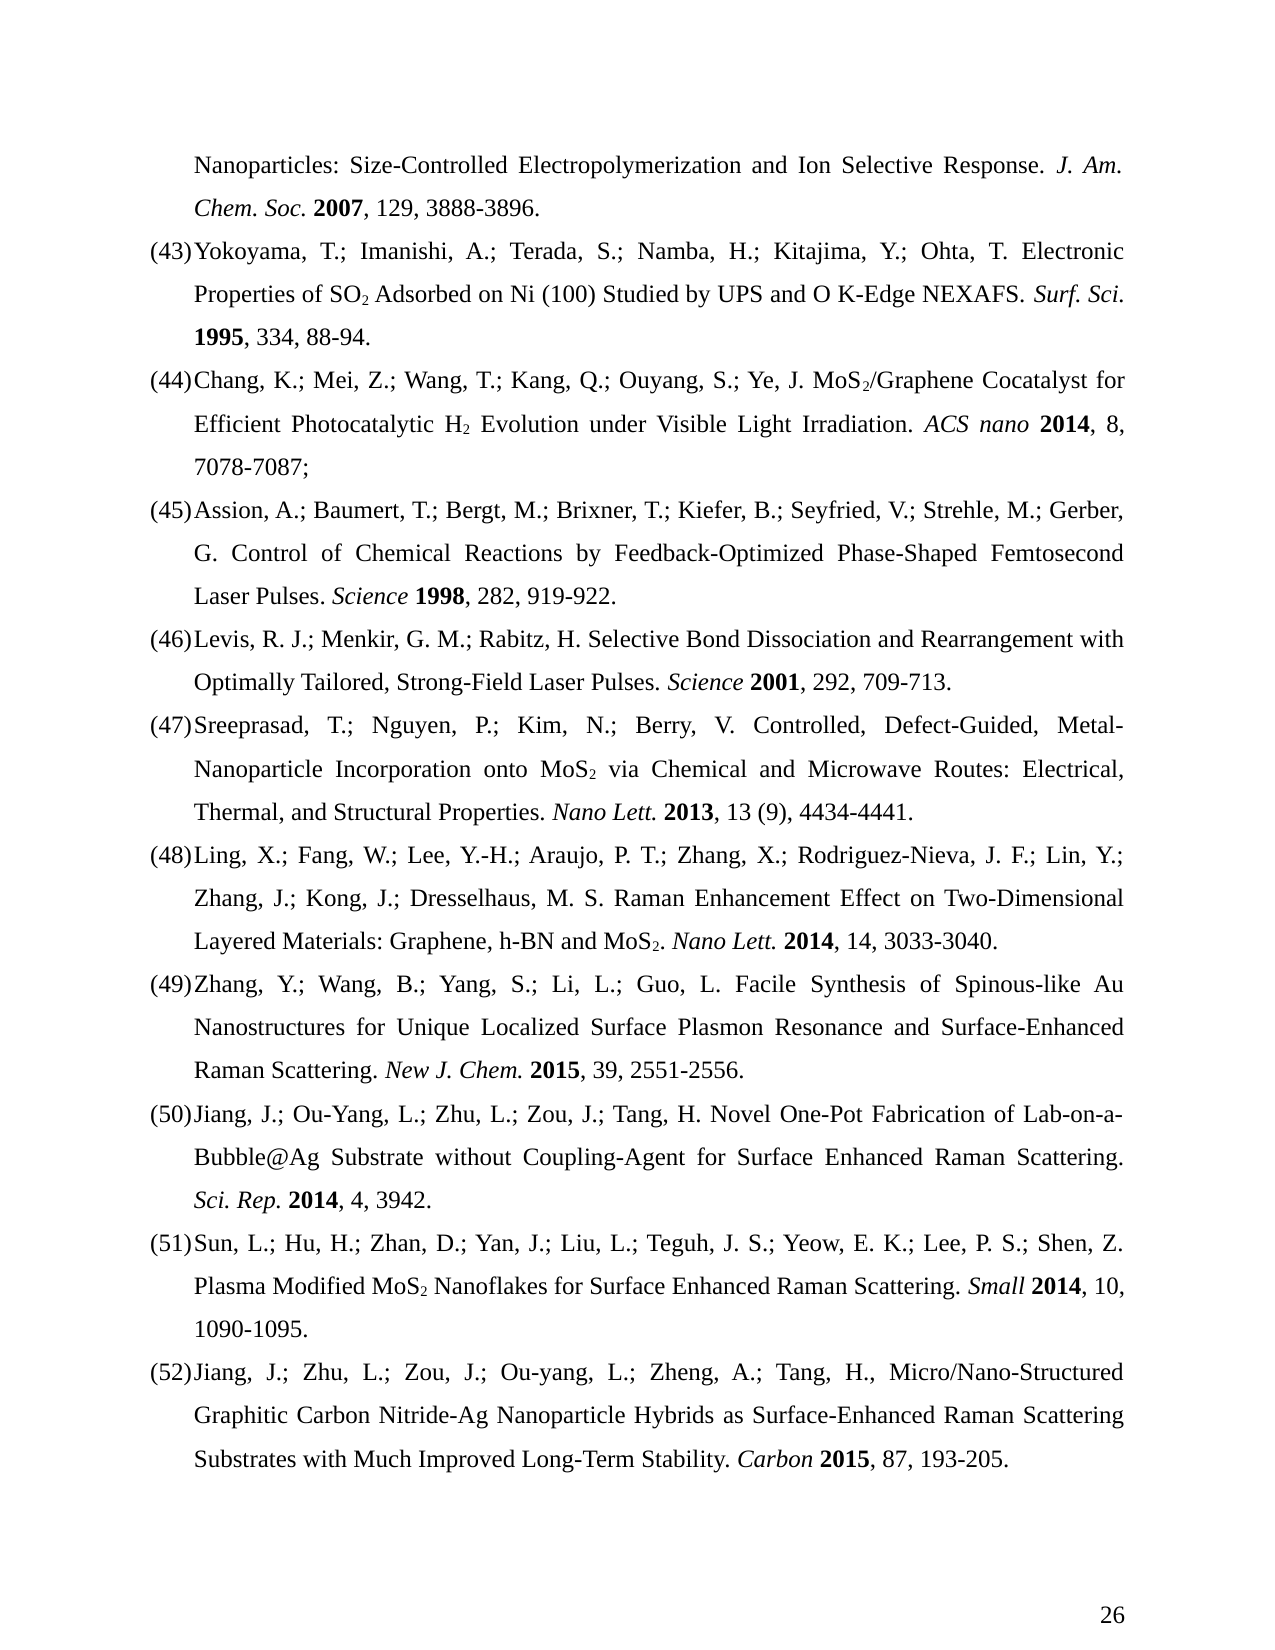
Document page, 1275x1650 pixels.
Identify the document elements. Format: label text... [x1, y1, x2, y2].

list Yokoyama, T.; Imanishi, A.; Terada, S.; Namba, H.; Kitajima, Y.; Ohta, T. Electronic Properties of SO2 Adsorbed on Ni (100) Studied by UPS and O K-Edge NEXAFS. Surf. Sci. 1995, 334, 88-94. [150, 236, 1125, 351]
list Jiang, J.; Zhu, L.; Zou, J.; Ou-yang, L.; Zheng, A.; Tang, H., Micro/Nano-Structured Graphitic Carbon Nitride-Ag Nanoparticle Hybrids as Surface-Enhanced Raman Scattering Substrates with Much Improved Long-Term Stability. Carbon 2015, 87, 193-205. [150, 1357, 1125, 1472]
list Zhang, Y.; Wang, B.; Yang, S.; Li, L.; Guo, L. Facile Synthesis of Spinous-like Au Nanostructures for Unique Localized Surface Plasmon Resonance and Surface-Enhanced Raman Scattering. New J. Chem. 2015, 39, 2551-2556. [150, 969, 1125, 1084]
list Chang, K.; Mei, Z.; Wang, T.; Kang, Q.; Ouyang, S.; Ye, J. MoS2/Graphene Cocatalyst for Efficient Photocatalytic H2 Evolution under Visible Light Irradiation. ACS nano 2014, 8, 7078-7087; [150, 366, 1125, 481]
list Assion, A.; Baumert, T.; Bergt, M.; Brixner, T.; Kiefer, B.; Seyfried, V.; Strehle, M.; Gerber, G. Control of Chemical Reactions by Feedback-Optimized Phase-Shaped Femtosecond Laser Pulses. Science 1998, 282, 919-922. [150, 495, 1125, 610]
list Sun, L.; Hu, H.; Zhan, D.; Yan, J.; Liu, L.; Teguh, J. S.; Yeow, E. K.; Lee, P. S.; Shen, Z. Plasma Modified MoS2 Nanoflakes for Surface Enhanced Raman Scattering. Small 2014, 10, 1090-1095. [150, 1228, 1125, 1343]
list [150, 150, 1125, 222]
list Ling, X.; Fang, W.; Lee, Y.-H.; Araujo, P. T.; Zhang, X.; Rodriguez-Nieva, J. F.; Lin, Y.; Zhang, J.; Kong, J.; Dresselhaus, M. S. Raman Enhancement Effect on Two-Dimensional Layered Materials: Graphene, h-BN and MoS2. Nano Lett. 2014, 14, 3033-3040. [150, 840, 1125, 955]
list Levis, R. J.; Menkir, G. M.; Rabitz, H. Selective Bond Dissociation and Rearrangement with Optimally Tailored, Strong-Field Laser Pulses. Science 2001, 292, 709-713. [150, 624, 1125, 696]
list Sreeprasad, T.; Nguyen, P.; Kim, N.; Berry, V. Controlled, Defect-Guided, Metal-Nanoparticle Incorporation onto MoS2 via Chemical and Microwave Routes: Electrical, Thermal, and Structural Properties. Nano Lett. 2013, 13 (9), 4434-4441. [150, 711, 1125, 826]
list Jiang, J.; Ou-Yang, L.; Zhu, L.; Zou, J.; Tang, H. Novel One-Pot Fabrication of Lab-on-a-Bubble@Ag Substrate without Coupling-Agent for Surface Enhanced Raman Scattering. Sci. Rep. 2014, 4, 3942. [150, 1099, 1125, 1214]
